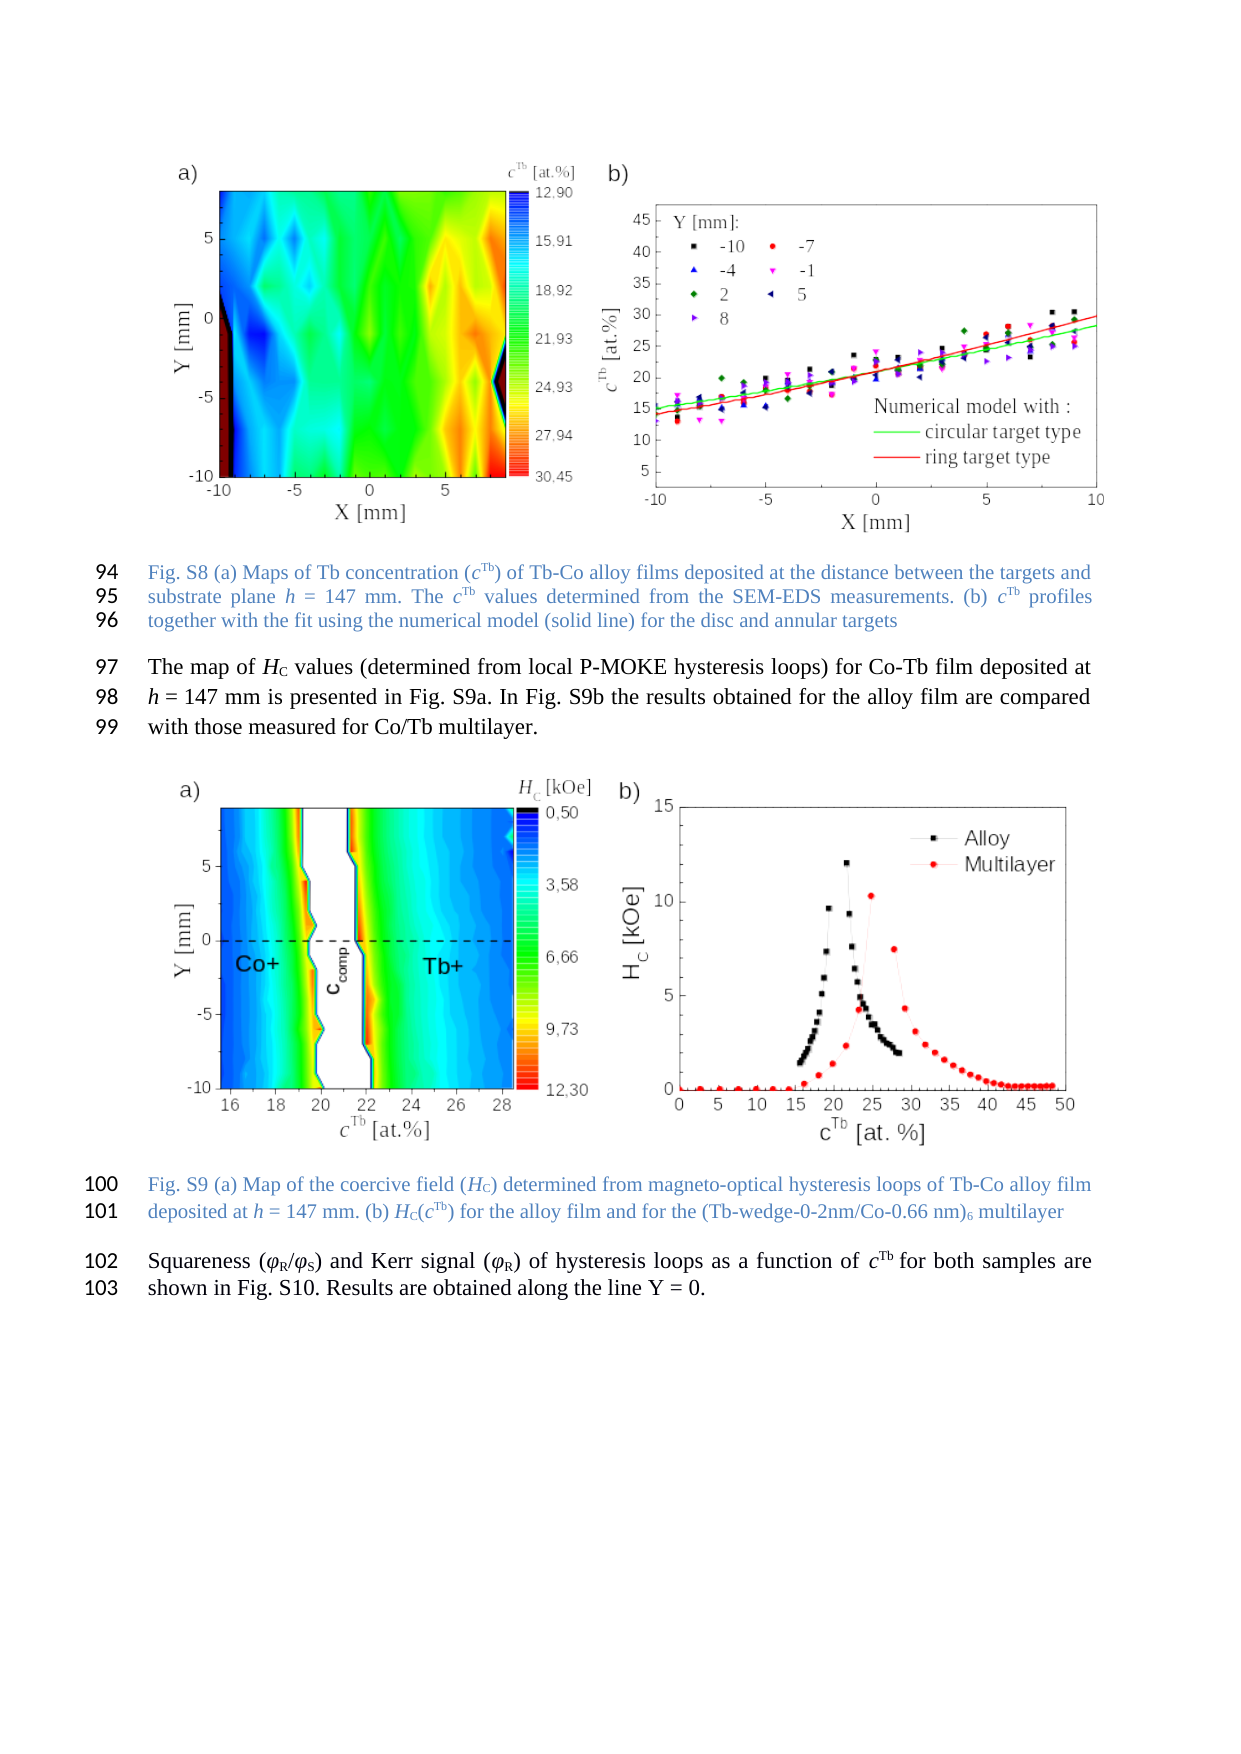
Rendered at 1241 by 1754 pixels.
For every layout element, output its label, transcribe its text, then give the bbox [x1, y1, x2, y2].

table_header [136, 148, 584, 560]
text Squareness (φR/φS) and Kerr signal (φR) of hysteresis loops as a function of cTb for both samples are shown in Fig. S10. Results are obtained along the line Y = 0. [148, 1247, 1092, 1300]
text The map of HC values (determined from local P-MOKE hysteresis loops) for Co-Tb film deposited at h = 147 mm is presented in Fig. S9a. In Fig. S9b the results obtained for the alloy film are compared with those measured for Co/Tb multilayer. [148, 653, 1092, 740]
text Fig. S9 (a) Map of the coercive field (HC) determined from magneto-optical hysteresis loops of Tb-Co alloy film deposited at h = 147 mm. (b) HC(cTb) for the alloy film and for the (Tb-wedge-0-2nm/Co-0.66 nm)6 multilayer [148, 1171, 1092, 1223]
text Fig. S8 (a) Maps of Tb concentration (cTb) of Tb-Co alloy films deposited at the distance between the targets and substrate plane h = 147 mm. The cTb values determined from the SEM-EDS measurements. (b) cTb profiles together with the fit using the numerical model (solid line) for the disc and annular targets [148, 560, 1092, 632]
table_header [136, 764, 605, 1171]
table_header [605, 764, 1104, 1171]
table_header [584, 148, 1104, 560]
